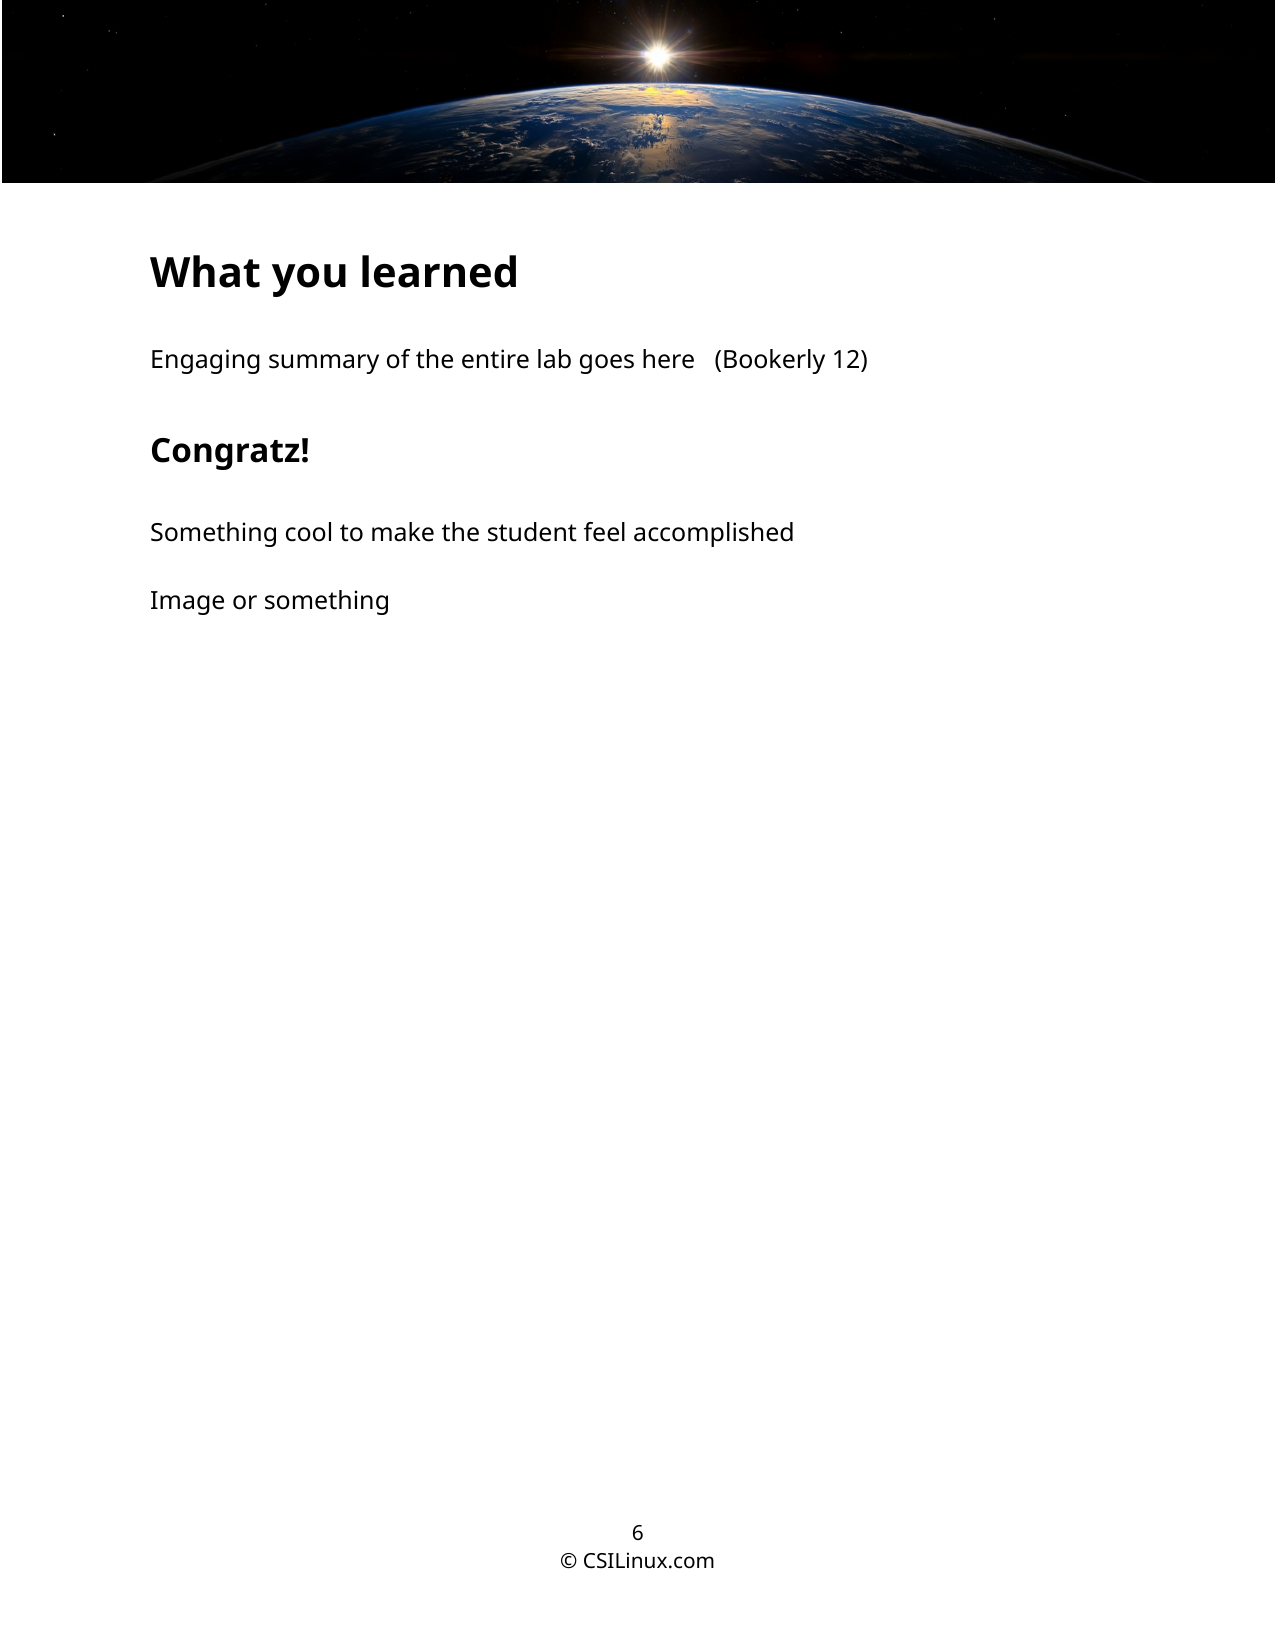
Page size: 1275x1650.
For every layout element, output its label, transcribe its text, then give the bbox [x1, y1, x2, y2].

subtitle What you learned [150, 243, 1125, 299]
picture [2, 0, 1275, 183]
text Engaging summary of the entire lab goes here (Bookerly 12) [150, 342, 1125, 376]
text Image or something [150, 583, 1125, 617]
text Something cool to make the student feel accomplished [150, 514, 1125, 549]
subtitle Congratz! [150, 427, 1125, 472]
